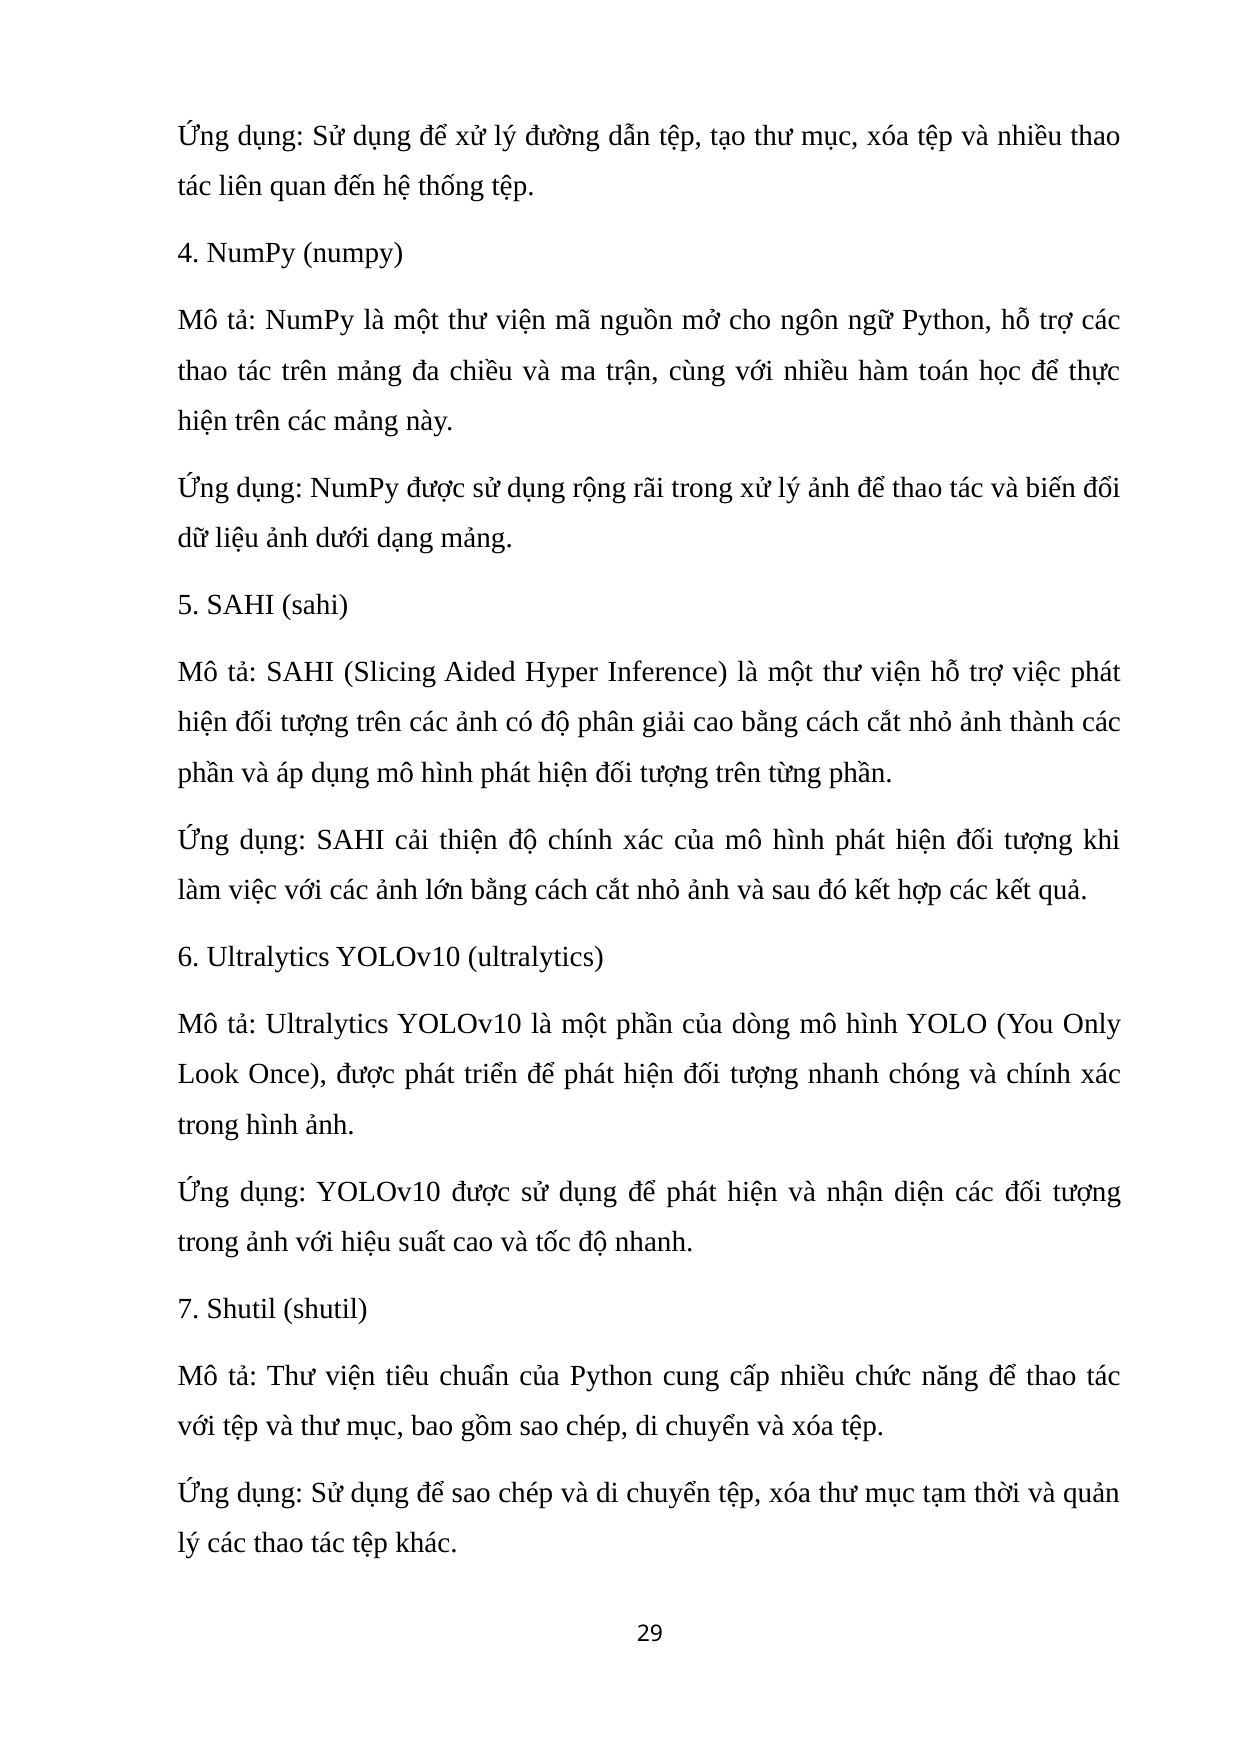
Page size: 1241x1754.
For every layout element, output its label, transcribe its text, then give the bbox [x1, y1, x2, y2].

text 6. Ultralytics YOLOv10 (ultralytics) [177, 939, 1122, 973]
text Ứng dụng: YOLOv10 được sử dụng để phát hiện và nhận diện các đối tượng trong ảnh với hiệu suất cao và tốc độ nhanh. [177, 1174, 1122, 1258]
text Ứng dụng: NumPy được sử dụng rộng rãi trong xử lý ảnh để thao tác và biến đổi dữ liệu ảnh dưới dạng mảng. [177, 470, 1122, 554]
text Mô tả: Thư viện tiêu chuẩn của Python cung cấp nhiều chức năng để thao tác với tệp và thư mục, bao gồm sao chép, di chuyển và xóa tệp. [177, 1358, 1122, 1442]
text Mô tả: Ultralytics YOLOv10 là một phần của dòng mô hình YOLO (You Only Look Once), được phát triển để phát hiện đối tượng nhanh chóng và chính xác trong hình ảnh. [177, 1006, 1122, 1140]
text 4. NumPy (numpy) [177, 235, 1122, 269]
text Mô tả: SAHI (Slicing Aided Hyper Inference) là một thư viện hỗ trợ việc phát hiện đối tượng trên các ảnh có độ phân giải cao bằng cách cắt nhỏ ảnh thành các phần và áp dụng mô hình phát hiện đối tượng trên từng phần. [177, 654, 1122, 788]
text Ứng dụng: Sử dụng để sao chép và di chuyển tệp, xóa thư mục tạm thời và quản lý các thao tác tệp khác. [177, 1475, 1122, 1559]
text Ứng dụng: Sử dụng để xử lý đường dẫn tệp, tạo thư mục, xóa tệp và nhiều thao tác liên quan đến hệ thống tệp. [177, 118, 1122, 202]
text Ứng dụng: SAHI cải thiện độ chính xác của mô hình phát hiện đối tượng khi làm việc với các ảnh lớn bằng cách cắt nhỏ ảnh và sau đó kết hợp các kết quả. [177, 822, 1122, 906]
text 5. SAHI (sahi) [177, 587, 1122, 621]
text Mô tả: NumPy là một thư viện mã nguồn mở cho ngôn ngữ Python, hỗ trợ các thao tác trên mảng đa chiều và ma trận, cùng với nhiều hàm toán học để thực hiện trên các mảng này. [177, 302, 1122, 437]
text 7. Shutil (shutil) [177, 1291, 1122, 1324]
